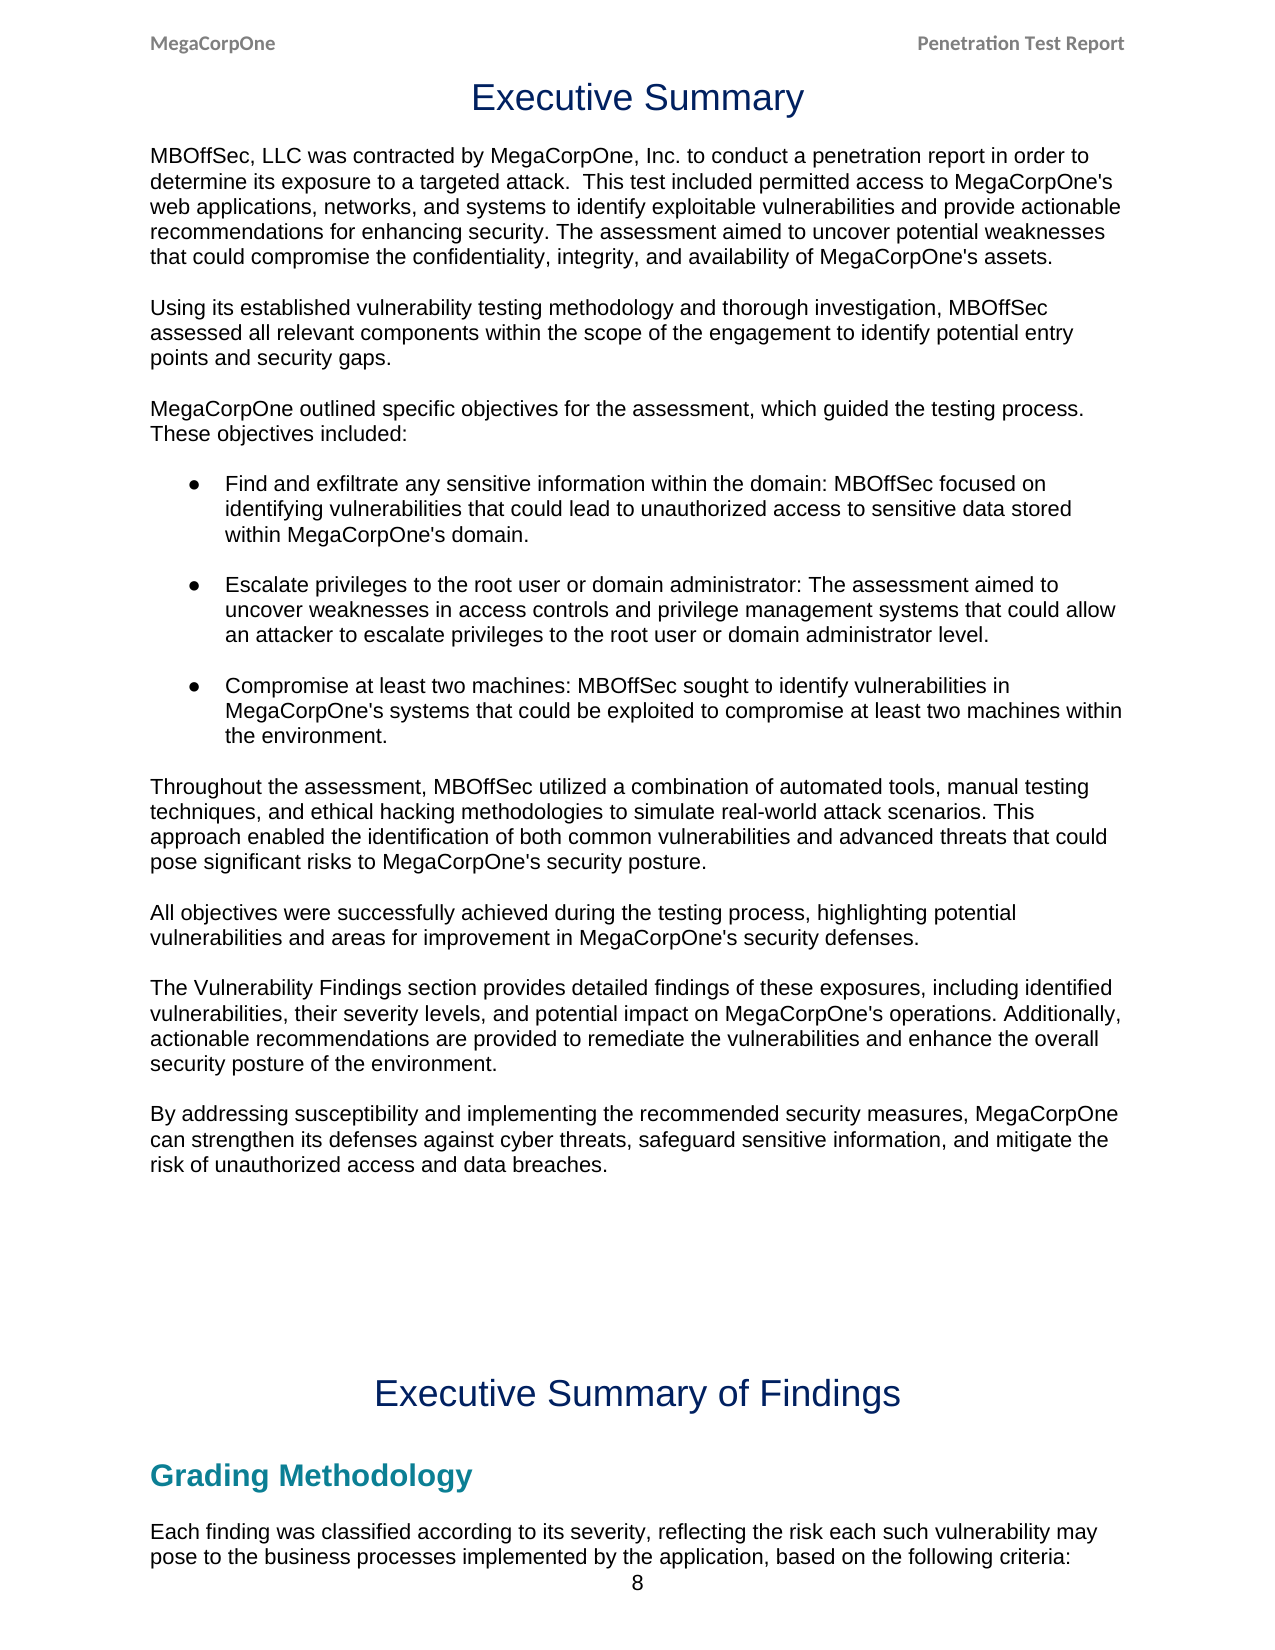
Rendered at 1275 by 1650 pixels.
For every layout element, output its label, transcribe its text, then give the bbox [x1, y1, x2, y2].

text By addressing susceptibility and implementing the recommended security measures, MegaCorpOne can strengthen its defenses against cyber threats, safeguard sensitive information, and mitigate the risk of unauthorized access and data breaches. [150, 1101, 1125, 1177]
text Each finding was classified according to its severity, reflecting the risk each such vulnerability may pose to the business processes implemented by the application, based on the following criteria: [150, 1519, 1125, 1569]
subtitle Executive Summary of Findings [150, 1371, 1125, 1414]
list Escalate privileges to the root user or domain administrator: The assessment aimed to uncover weaknesses in access controls and privilege management systems that could allow an attacker to escalate privileges to the root user or domain administrator level. [187, 572, 1125, 647]
text Throughout the assessment, MBOffSec utilized a combination of automated tools, manual testing techniques, and ethical hacking methodologies to simulate real-world attack scenarios. This approach enabled the identification of both common vulnerabilities and advanced threats that could pose significant risks to MegaCorpOne's security posture. [150, 773, 1125, 874]
list Compromise at least two machines: MBOffSec sought to identify vulnerabilities in MegaCorpOne's systems that could be exploited to compromise at least two machines within the environment. [187, 673, 1125, 748]
text MBOffSec, LLC was contracted by MegaCorpOne, Inc. to conduct a penetration report in order to determine its exposure to a targeted attack. This test included permitted access to MegaCorpOne's web applications, networks, and systems to identify exploitable vulnerabilities and provide actionable recommendations for enhancing security. The assessment aimed to uncover potential weaknesses that could compromise the confidentiality, integrity, and availability of MegaCorpOne's assets. [150, 143, 1125, 269]
subtitle Grading Methodology [150, 1457, 1125, 1493]
text Using its established vulnerability testing methodology and thorough investigation, MBOffSec assessed all relevant components within the scope of the engagement to identify potential entry points and security gaps. [150, 294, 1125, 370]
text MegaCorpOne outlined specific objectives for the assessment, which guided the testing process. These objectives included: [150, 395, 1125, 446]
text The Vulnerability Findings section provides detailed findings of these exposures, including identified vulnerabilities, their severity levels, and potential impact on MegaCorpOne's operations. Additionally, actionable recommendations are provided to remediate the vulnerabilities and enhance the overall security posture of the environment. [150, 975, 1125, 1076]
subtitle Executive Summary [150, 75, 1125, 118]
list Find and exfiltrate any sensitive information within the domain: MBOffSec focused on identifying vulnerabilities that could lead to unauthorized access to sensitive data stored within MegaCorpOne's domain. [187, 471, 1125, 547]
text All objectives were successfully achieved during the testing process, highlighting potential vulnerabilities and areas for improvement in MegaCorpOne's security defenses. [150, 899, 1125, 950]
